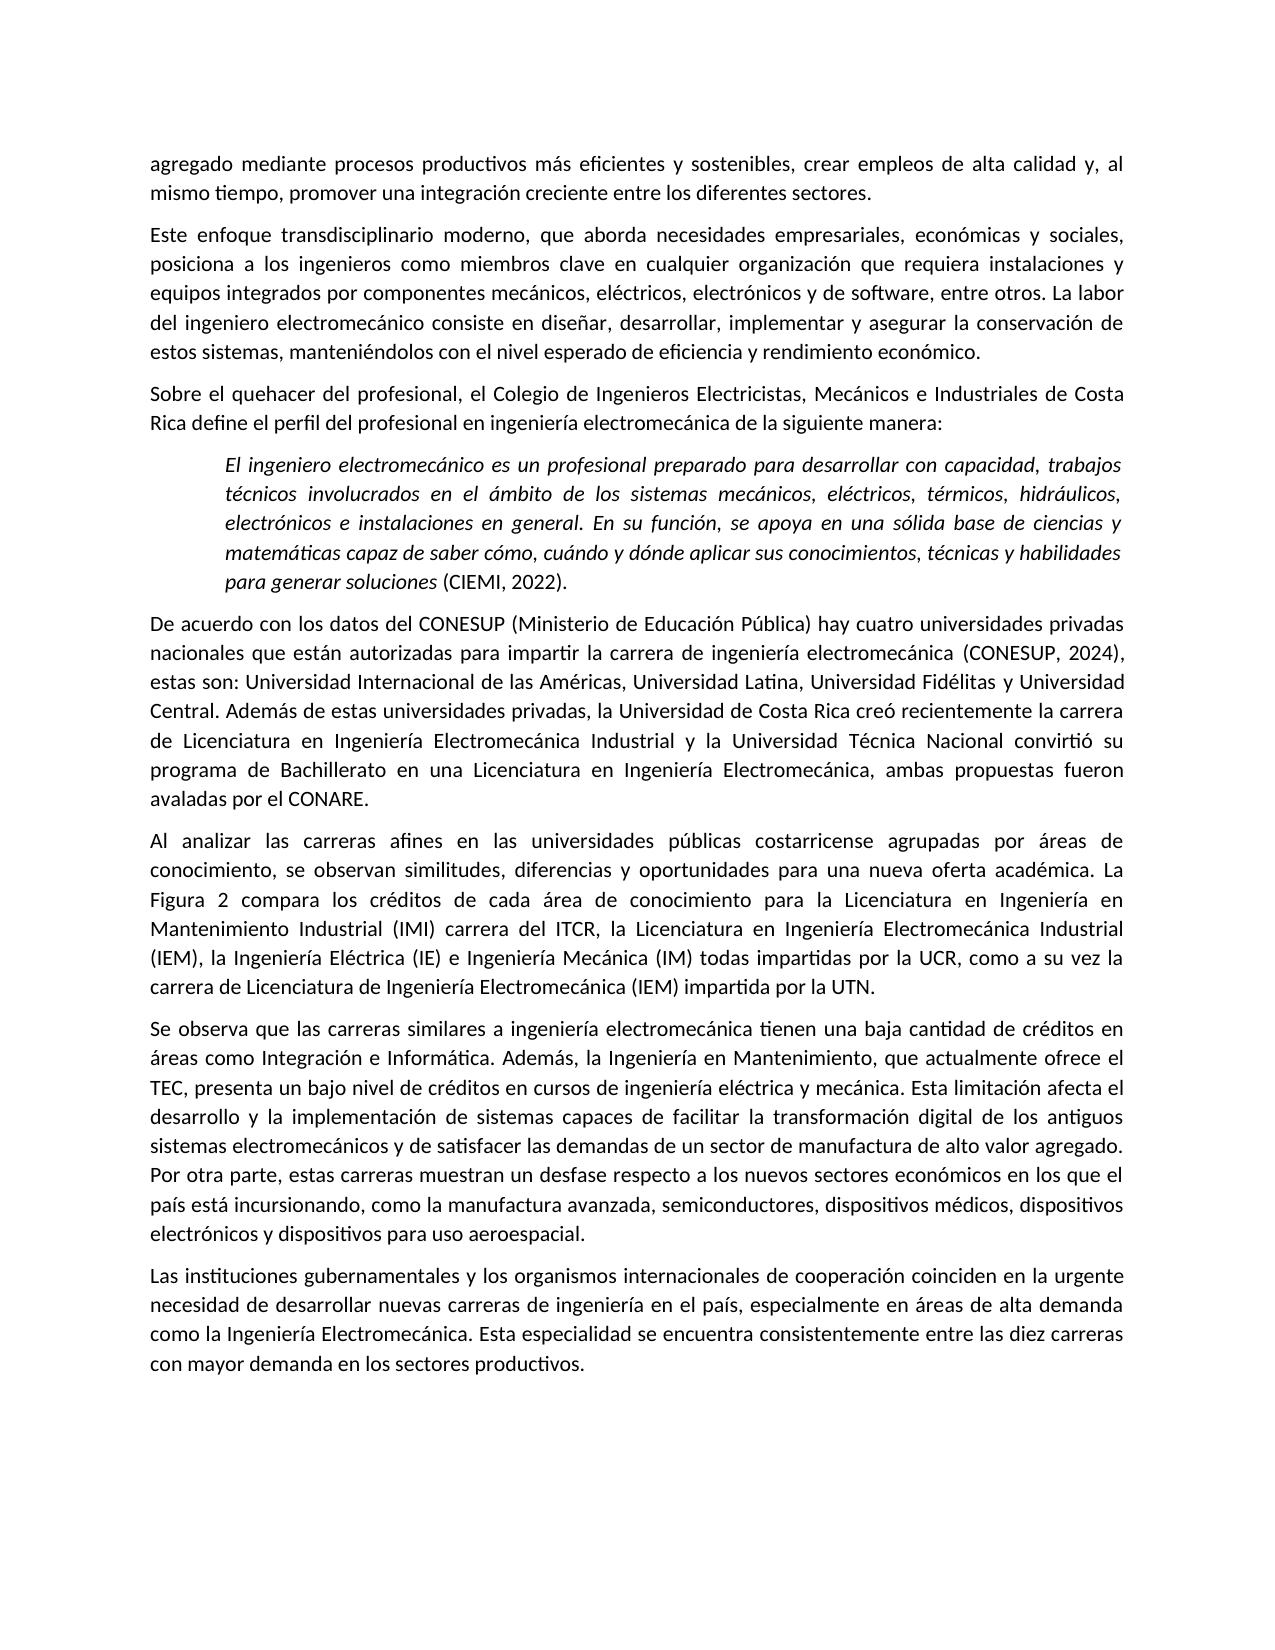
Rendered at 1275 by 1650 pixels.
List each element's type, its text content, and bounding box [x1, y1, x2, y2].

text Sobre el quehacer del profesional, el Colegio de Ingenieros Electricistas, Mecánicos e Industriales de Costa Rica define el perfil del profesional en ingeniería electromecánica de la siguiente manera: [150, 380, 1125, 436]
text De acuerdo con los datos del CONESUP (Ministerio de Educación Pública) hay cuatro universidades privadas nacionales que están autorizadas para impartir la carrera de ingeniería electromecánica, estas son: Universidad Internacional de las Américas, Universidad Latina, Universidad Fidélitas y Universidad Central. Además de estas universidades privadas, la Universidad de Costa Rica creó recientemente la carrera de Licenciatura en Ingeniería Electromecánica Industrial y la Universidad Técnica Nacional convirtió su programa de Bachillerato en una Licenciatura en Ingeniería Electromecánica, ambas propuestas fueron avaladas por el CONARE. [150, 610, 1125, 812]
text Al analizar las carreras afines en las universidades públicas costarricense agrupadas por áreas de conocimiento, se observan similitudes, diferencias y oportunidades para una nueva oferta académica. La Figura 2 compara los créditos de cada área de conocimiento para la Licenciatura en Ingeniería en Mantenimiento Industrial (IMI) carrera del ITCR, la Licenciatura en Ingeniería Electromecánica Industrial (IEM), la Ingeniería Eléctrica (IE) e Ingeniería Mecánica (IM) todas impartidas por la UCR, como a su vez la carrera de Licenciatura de Ingeniería Electromecánica (IEM) impartida por la UTN. [150, 827, 1125, 1000]
text El ingeniero electromecánico es un profesional preparado para desarrollar con capacidad, trabajos técnicos involucrados en el ámbito de los sistemas mecánicos, eléctricos, térmicos, hidráulicos, electrónicos e instalaciones en general. En su función, se apoya en una sólida base de ciencias y matemáticas capaz de saber cómo, cuándo y dónde aplicar sus conocimientos, técnicas y habilidades para generar soluciones . [225, 451, 1125, 595]
text Se observa que las carreras similares a ingeniería electromecánica tienen una baja cantidad de créditos en áreas como Integración e Informática. Además, la Ingeniería en Mantenimiento, que actualmente ofrece el TEC, presenta un bajo nivel de créditos en cursos de ingeniería eléctrica y mecánica. Esta limitación afecta el desarrollo y la implementación de sistemas capaces de facilitar la transformación digital de los antiguos sistemas electromecánicos y de satisfacer las demandas de un sector de manufactura de alto valor agregado. Por otra parte, estas carreras muestran un desfase respecto a los nuevos sectores económicos en los que el país está incursionando, como la manufactura avanzada, semiconductores, dispositivos médicos, dispositivos electrónicos y dispositivos para uso aeroespacial. [150, 1015, 1125, 1247]
text Las instituciones gubernamentales y los organismos internacionales de cooperación coinciden en la urgente necesidad de desarrollar nuevas carreras de ingeniería en el país, especialmente en áreas de alta demanda como la Ingeniería Electromecánica. Esta especialidad se encuentra consistentemente entre las diez carreras con mayor demanda en los sectores productivos. [150, 1262, 1125, 1376]
text Este enfoque transdisciplinario moderno, que aborda necesidades empresariales, económicas y sociales, posiciona a los ingenieros como miembros clave en cualquier organización que requiera instalaciones y equipos integrados por componentes mecánicos, eléctricos, electrónicos y de software, entre otros. La labor del ingeniero electromecánico consiste en diseñar, desarrollar, implementar y asegurar la conservación de estos sistemas, manteniéndolos con el nivel esperado de eficiencia y rendimiento económico. [150, 221, 1125, 365]
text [150, 150, 1125, 206]
